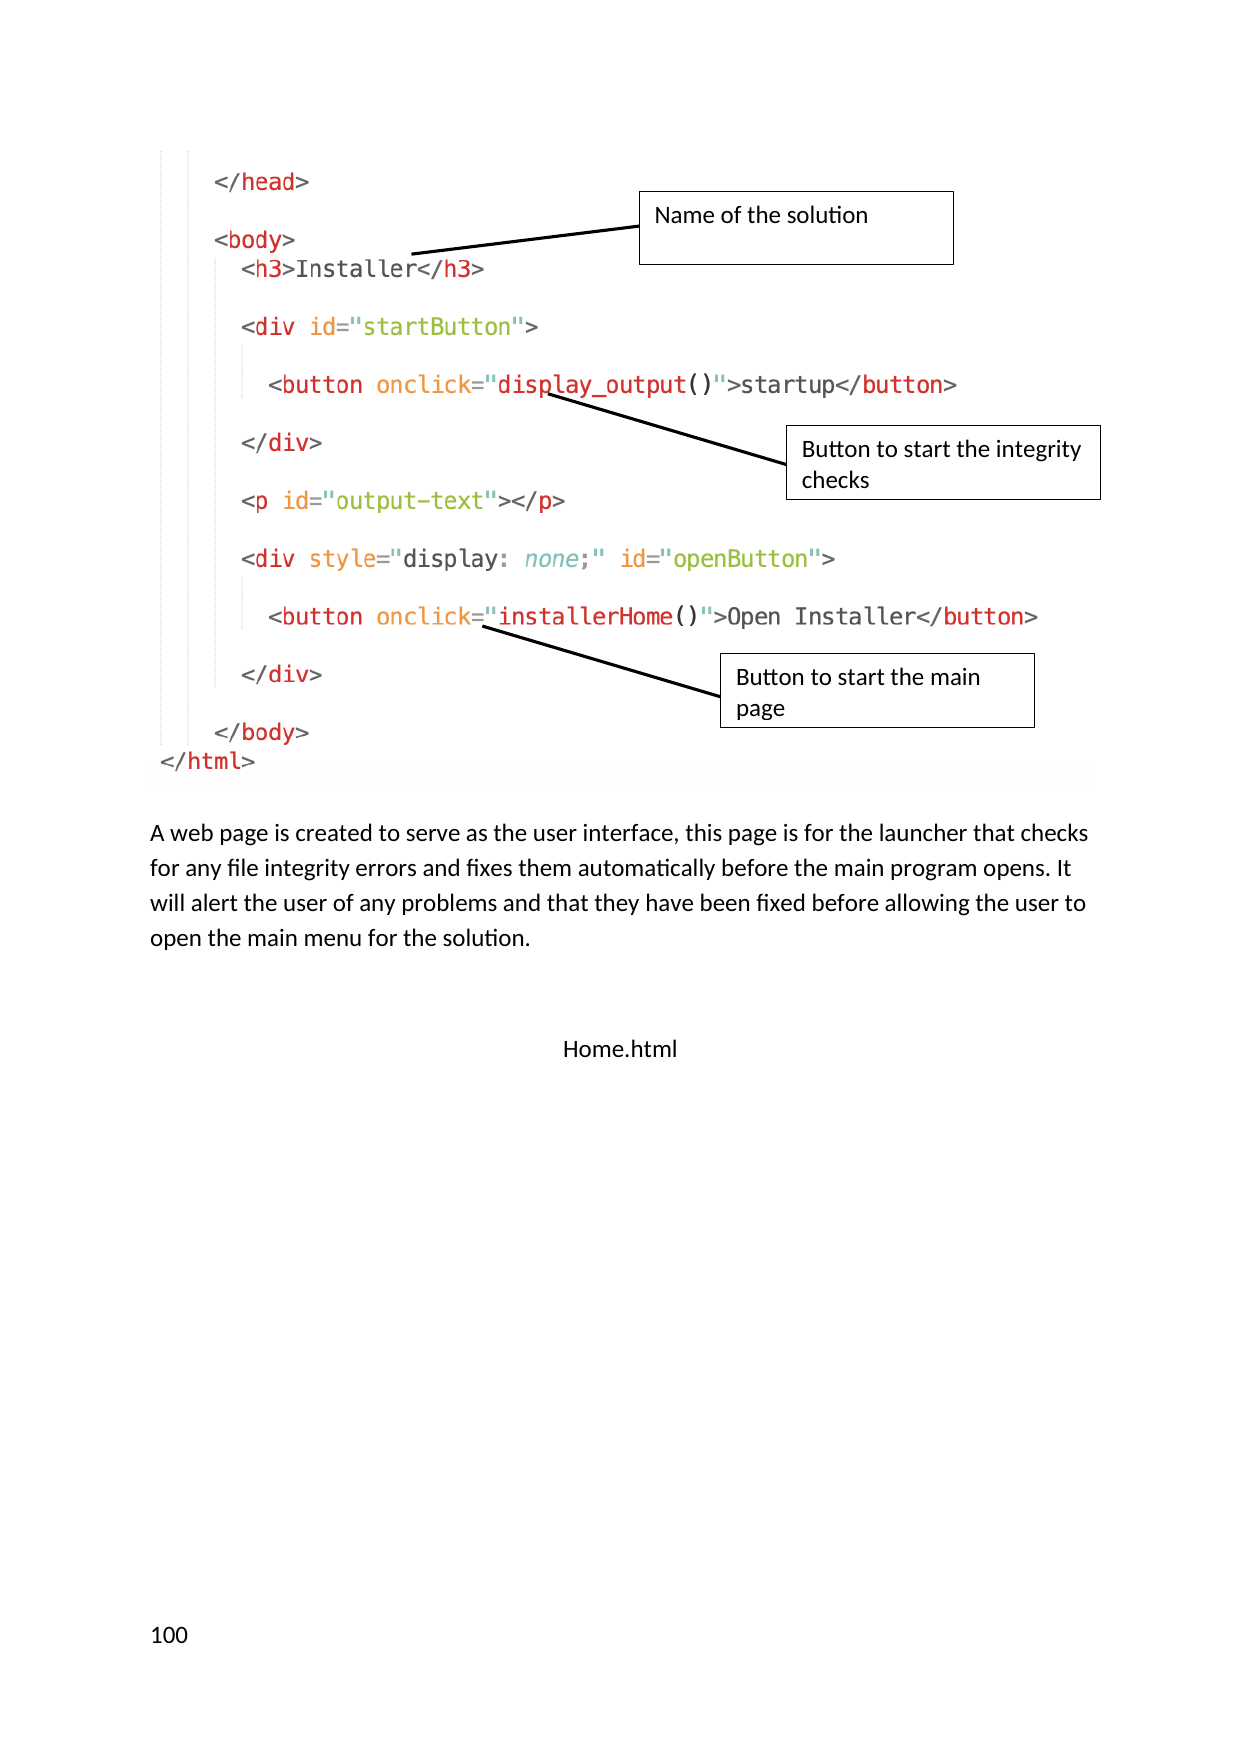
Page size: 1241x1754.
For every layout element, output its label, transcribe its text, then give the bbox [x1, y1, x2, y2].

picture [150, 150, 1091, 792]
text Home.html [150, 1033, 1090, 1064]
text A web page is created to serve as the user interface, this page is for the launcher that checks for any file integrity errors and fixes them automatically before the main program opens. It will alert the user of any problems and that they have been fixed before allowing the user to open the main menu for the solution. [150, 817, 1090, 952]
